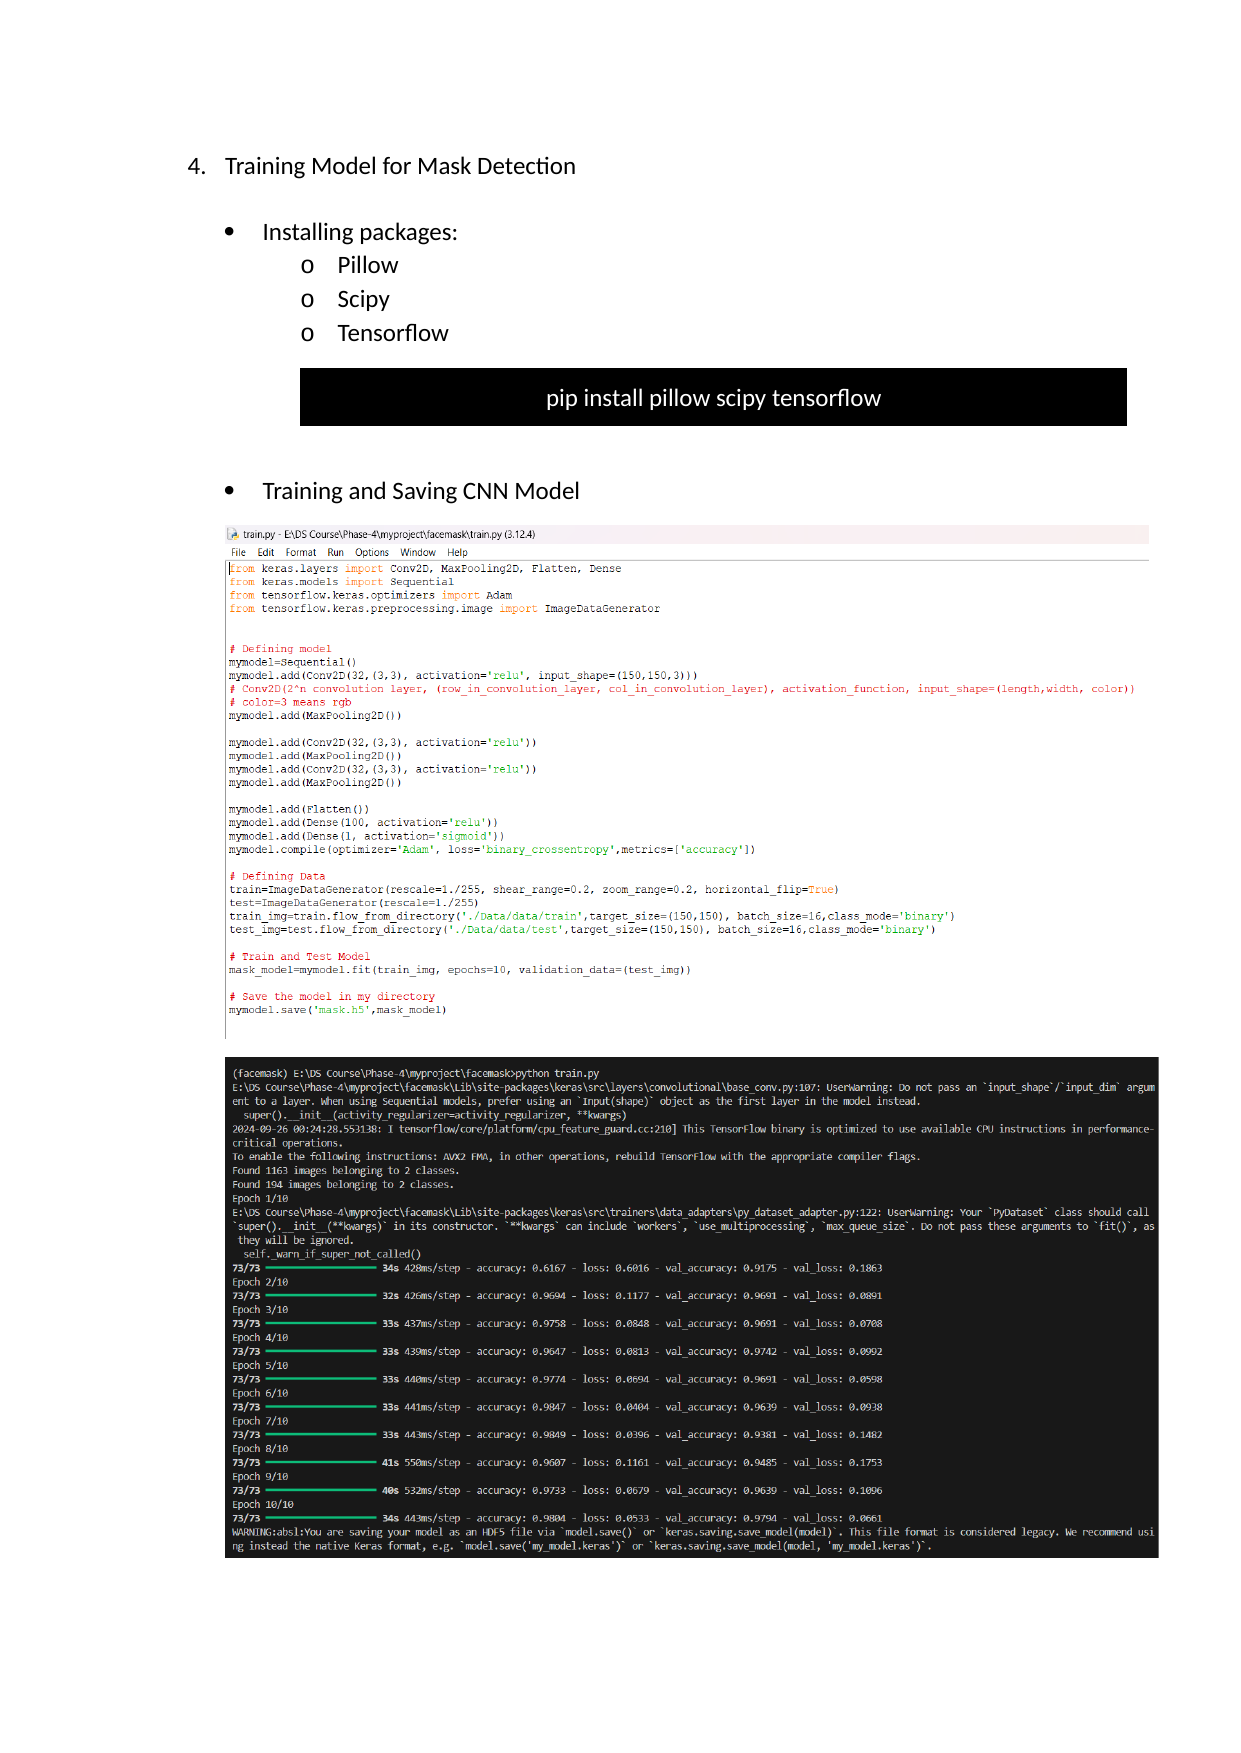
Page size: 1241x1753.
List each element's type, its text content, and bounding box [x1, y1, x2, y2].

list Installing packages: [225, 216, 1128, 246]
list Pillow [300, 249, 1128, 281]
list Training Model for Mask Detection [187, 150, 1128, 181]
list Scipy [300, 283, 1128, 315]
picture [225, 1057, 1159, 1558]
table_header pip install pillow scipy tensorflow [301, 369, 1126, 425]
list Tensorflow [300, 317, 1128, 349]
picture [225, 525, 1149, 1039]
list Training and Saving CNN Model [225, 475, 1128, 506]
